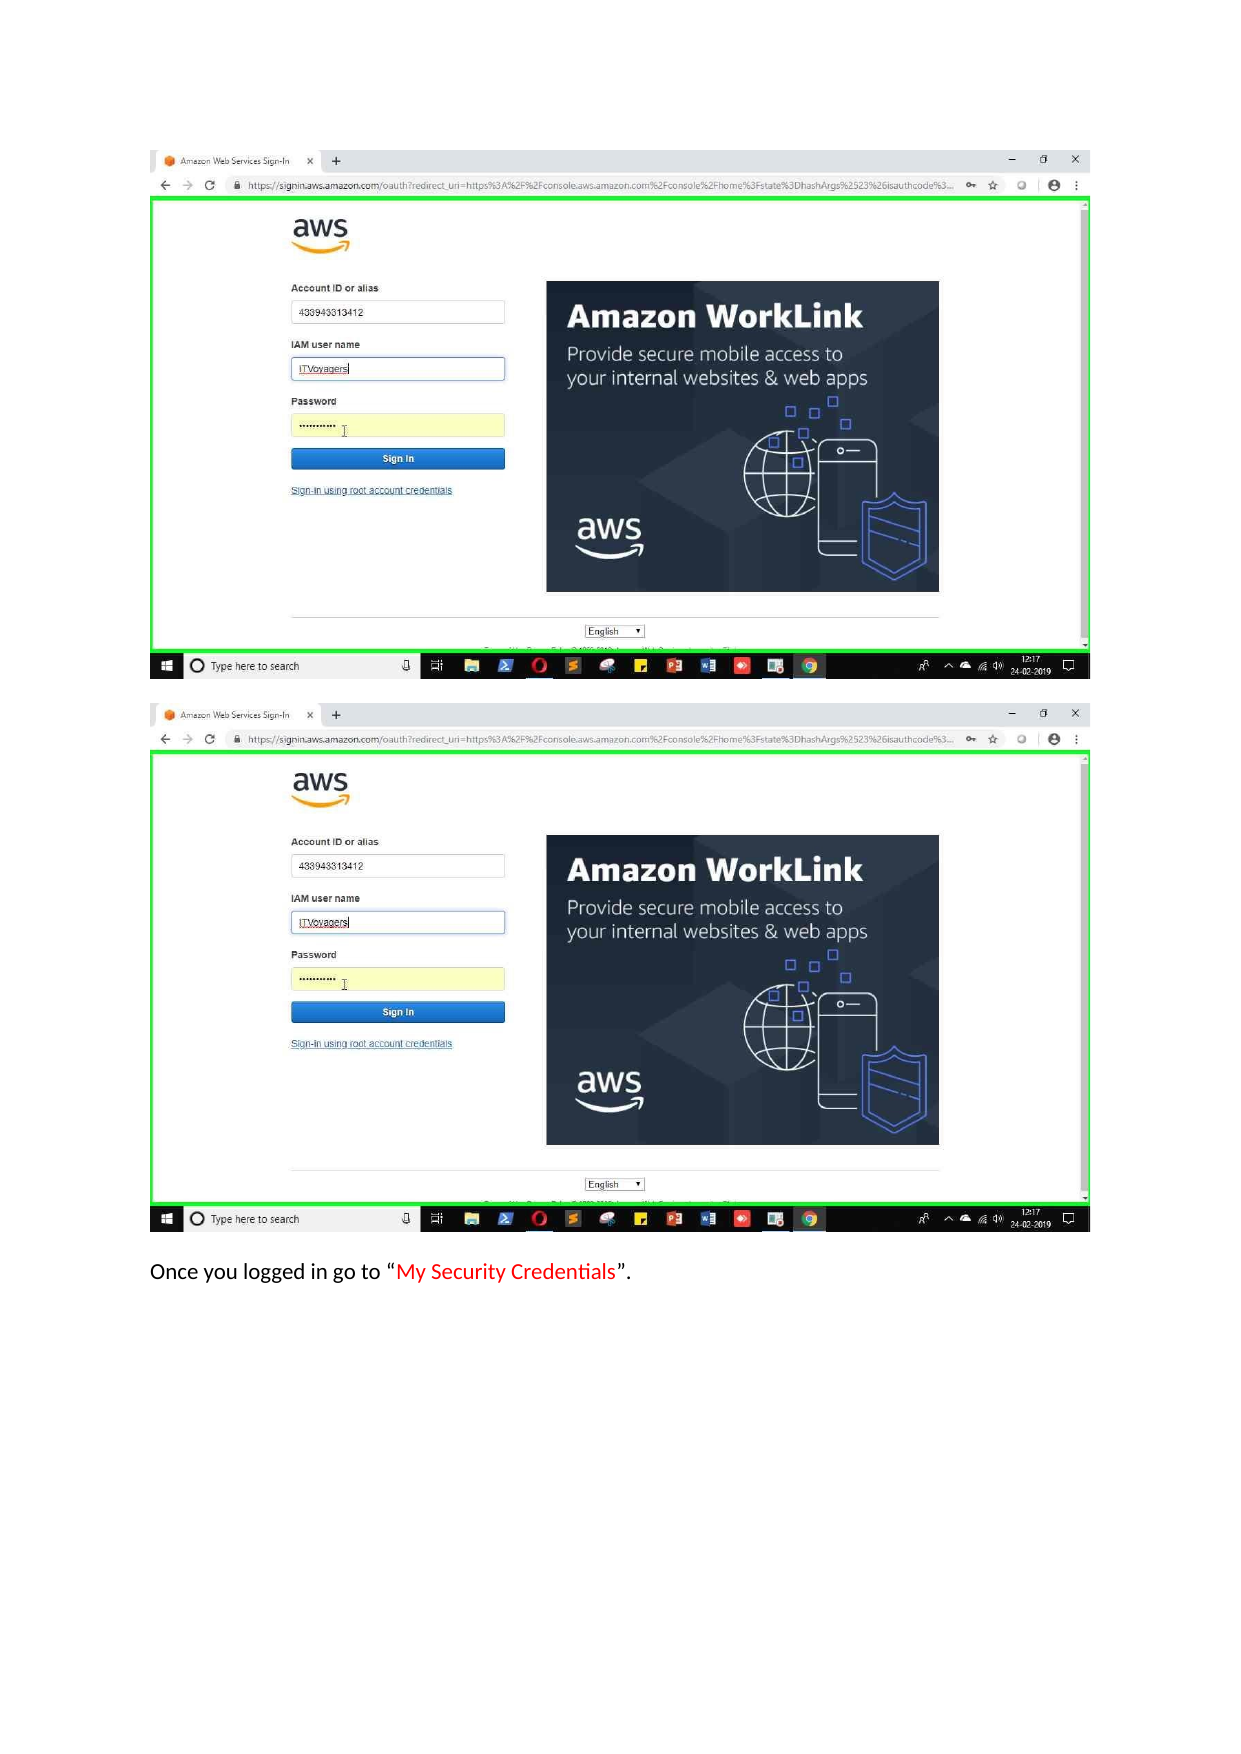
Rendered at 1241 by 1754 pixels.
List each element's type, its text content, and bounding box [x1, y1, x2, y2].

picture [150, 703, 1091, 1232]
text Once you logged in go to “My Security Credentials”. [150, 1257, 1090, 1285]
picture [150, 150, 1091, 679]
